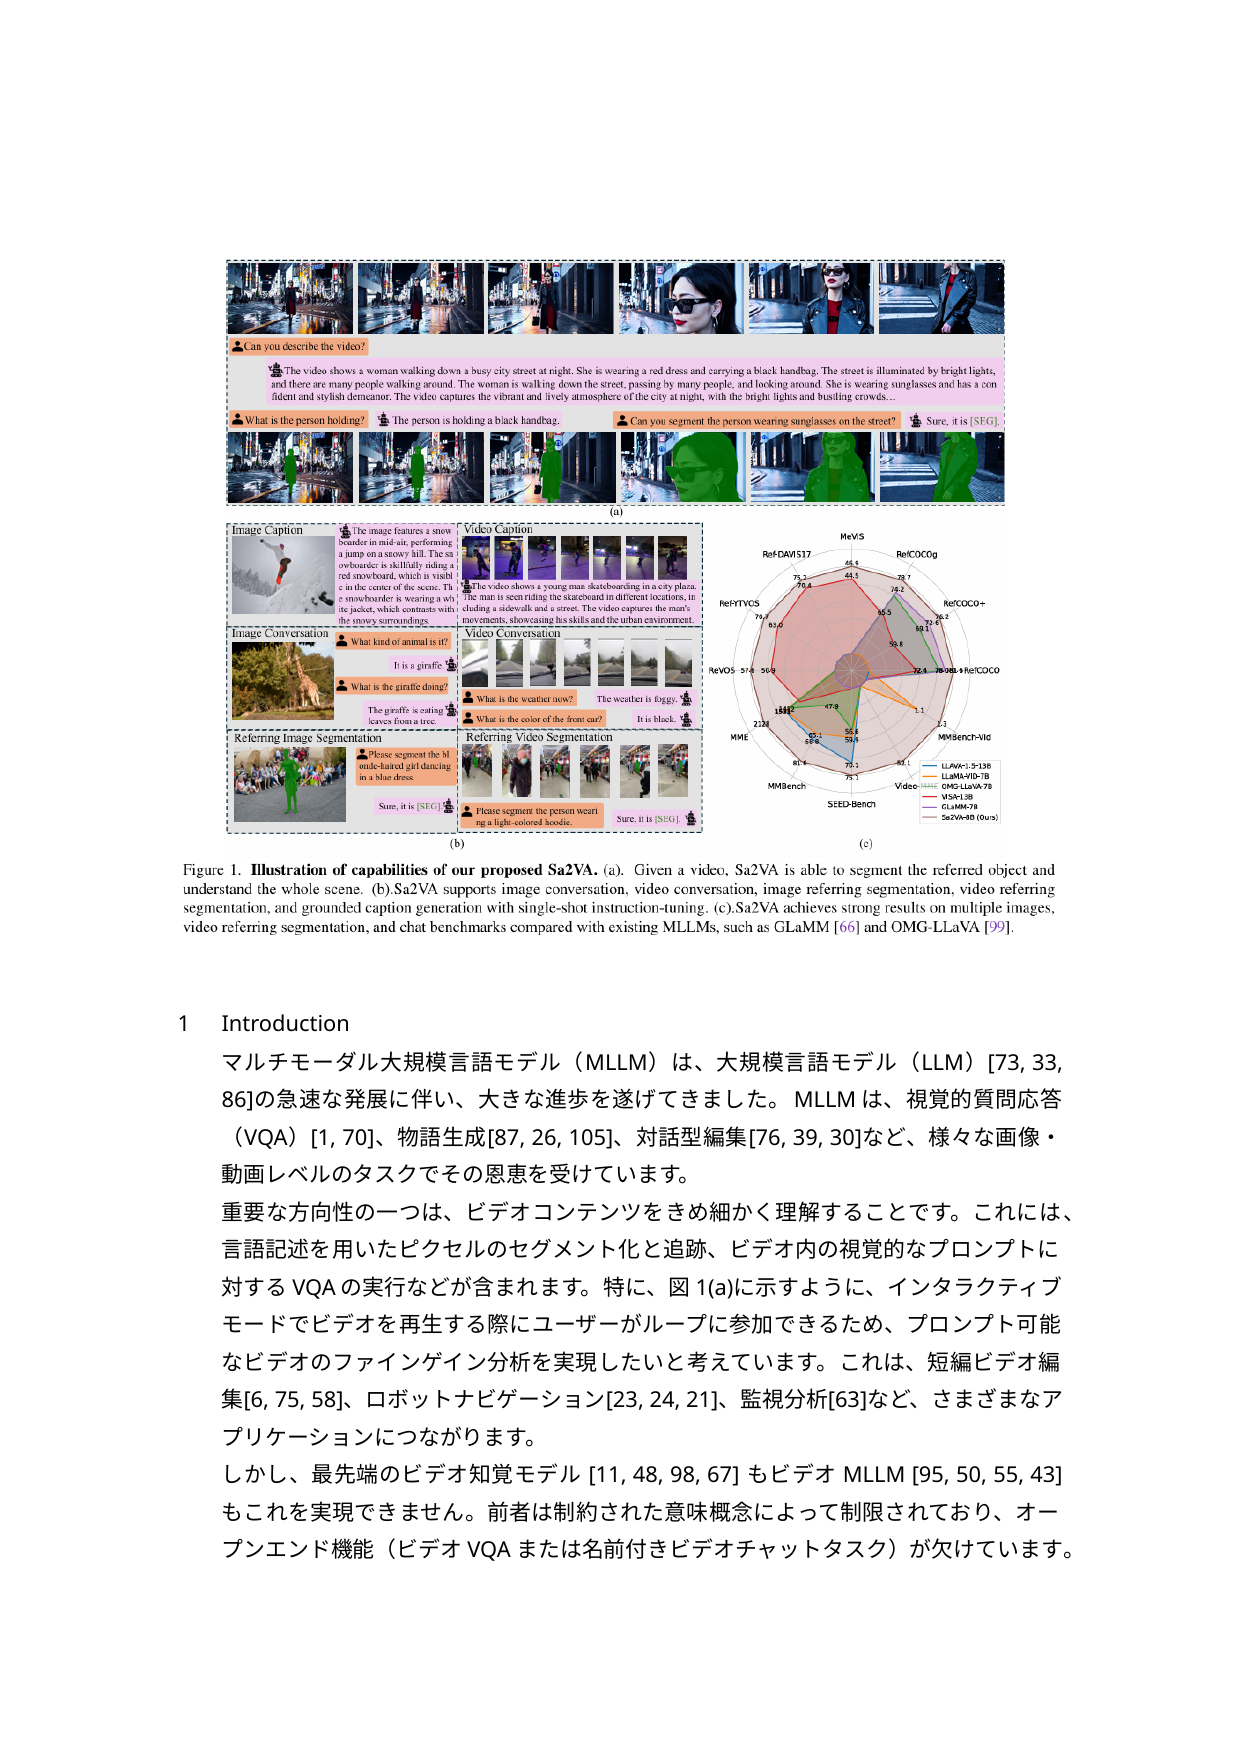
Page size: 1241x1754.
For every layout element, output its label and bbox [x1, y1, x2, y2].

picture [177, 254, 1063, 942]
list [177, 1004, 1063, 1567]
